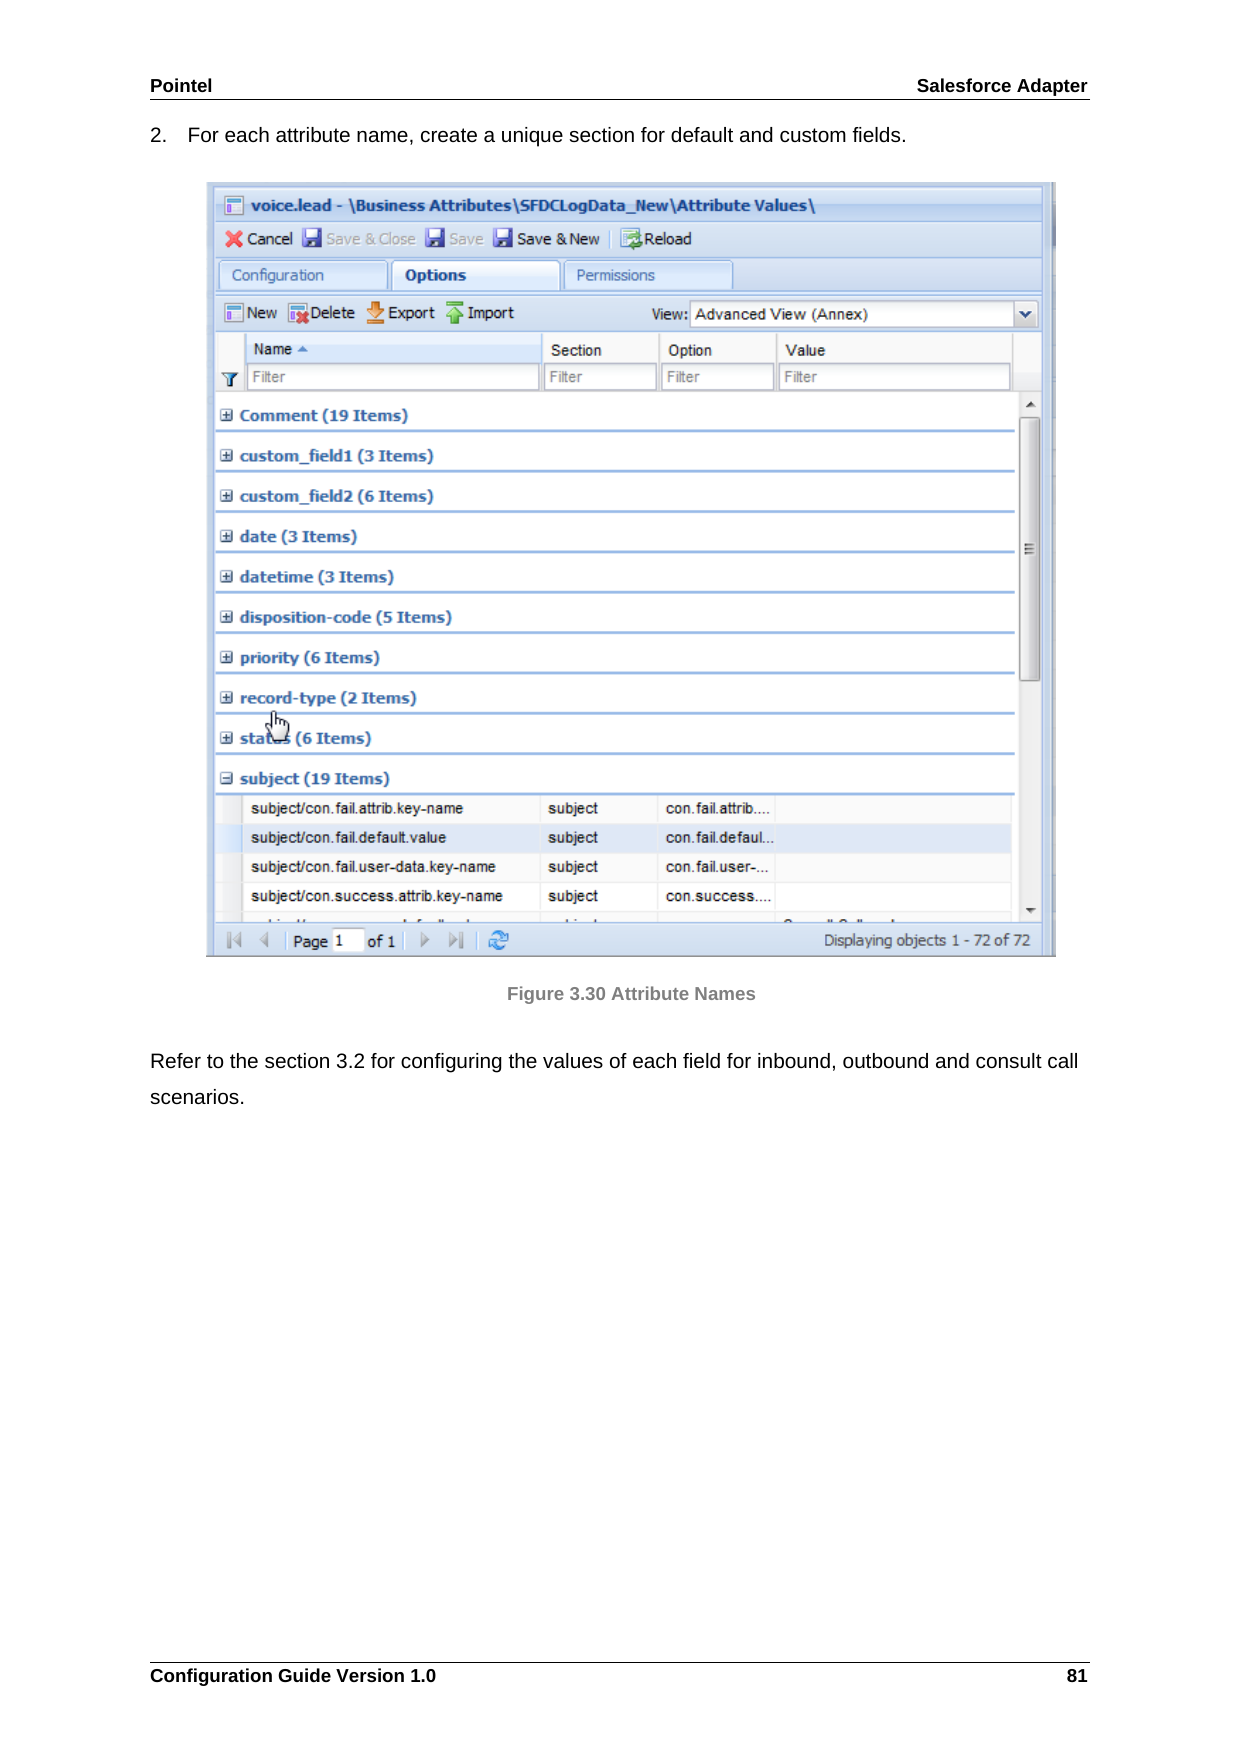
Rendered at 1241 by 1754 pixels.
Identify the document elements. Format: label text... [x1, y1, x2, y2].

list For each attribute name, create a unique section for default and custom fields. [150, 123, 1090, 147]
picture [206, 182, 1056, 957]
text Refer to the section 3.2 for configuring the values of each field for inbound, outbound and consult call scenarios. [150, 1049, 1090, 1109]
